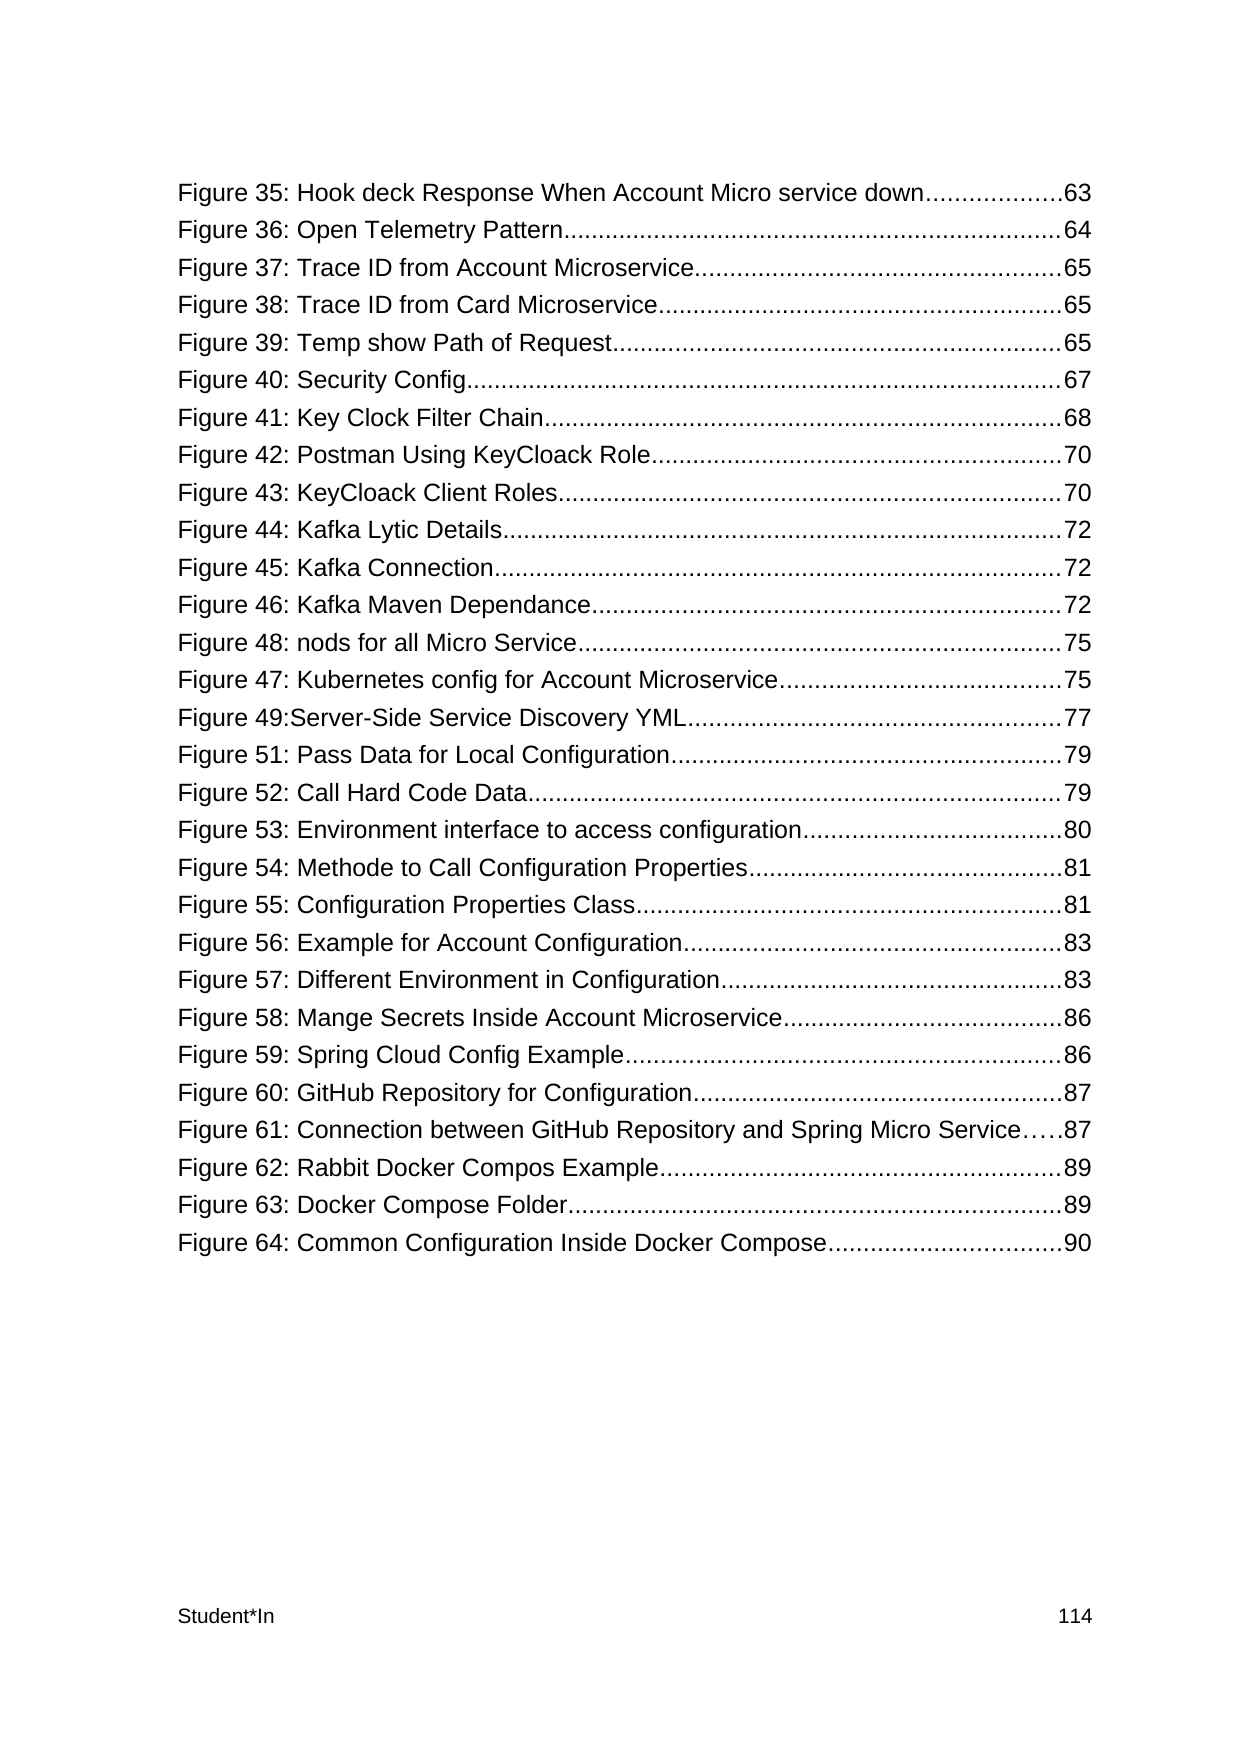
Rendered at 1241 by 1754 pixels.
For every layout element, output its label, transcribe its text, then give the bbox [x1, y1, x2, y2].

text Figure 60: GitHub Repository for Configuration 87 [177, 1077, 1092, 1106]
text Figure 49:Server-Side Service Discovery YML 77 [177, 702, 1092, 731]
text Figure 64: Common Configuration Inside Docker Compose 90 [177, 1227, 1092, 1256]
text Figure 42: Postman Using KeyCloack Role 70 [177, 440, 1092, 469]
text Figure 48: nods for all Micro Service 75 [177, 627, 1092, 656]
text Figure 57: Different Environment in Configuration 83 [177, 965, 1092, 994]
text Figure 47: Kubernetes config for Account Microservice 75 [177, 665, 1092, 694]
text Figure 40: Security Config 67 [177, 365, 1092, 394]
text Figure 44: Kafka Lytic Details 72 [177, 515, 1092, 544]
text Figure 58: Mange Secrets Inside Account Microservice 86 [177, 1002, 1092, 1031]
text Figure 35: Hook deck Response When Account Micro service down 63 [177, 177, 1092, 206]
text Figure 51: Pass Data for Local Configuration 79 [177, 740, 1092, 769]
text Figure 61: Connection between GitHub Repository and Spring Micro Service 87 [177, 1115, 1092, 1144]
text Figure 37: Trace ID from Account Microservice 65 [177, 252, 1092, 281]
text Figure 62: Rabbit Docker Compos Example 89 [177, 1152, 1092, 1181]
text Figure 63: Docker Compose Folder 89 [177, 1190, 1092, 1219]
text Figure 55: Configuration Properties Class 81 [177, 890, 1092, 919]
text Figure 38: Trace ID from Card Microservice 65 [177, 290, 1092, 319]
text Figure 59: Spring Cloud Config Example 86 [177, 1040, 1092, 1069]
text Figure 43: KeyCloack Client Roles 70 [177, 477, 1092, 506]
text Figure 53: Environment interface to access configuration 80 [177, 815, 1092, 844]
text Figure 52: Call Hard Code Data 79 [177, 777, 1092, 806]
text Figure 36: Open Telemetry Pattern 64 [177, 215, 1092, 244]
text Figure 56: Example for Account Configuration 83 [177, 927, 1092, 956]
text Figure 45: Kafka Connection 72 [177, 552, 1092, 581]
text Figure 54: Methode to Call Configuration Properties 81 [177, 852, 1092, 881]
text Figure 46: Kafka Maven Dependance 72 [177, 590, 1092, 619]
text Figure 39: Temp show Path of Request 65 [177, 327, 1092, 356]
text Figure 41: Key Clock Filter Chain 68 [177, 402, 1092, 431]
